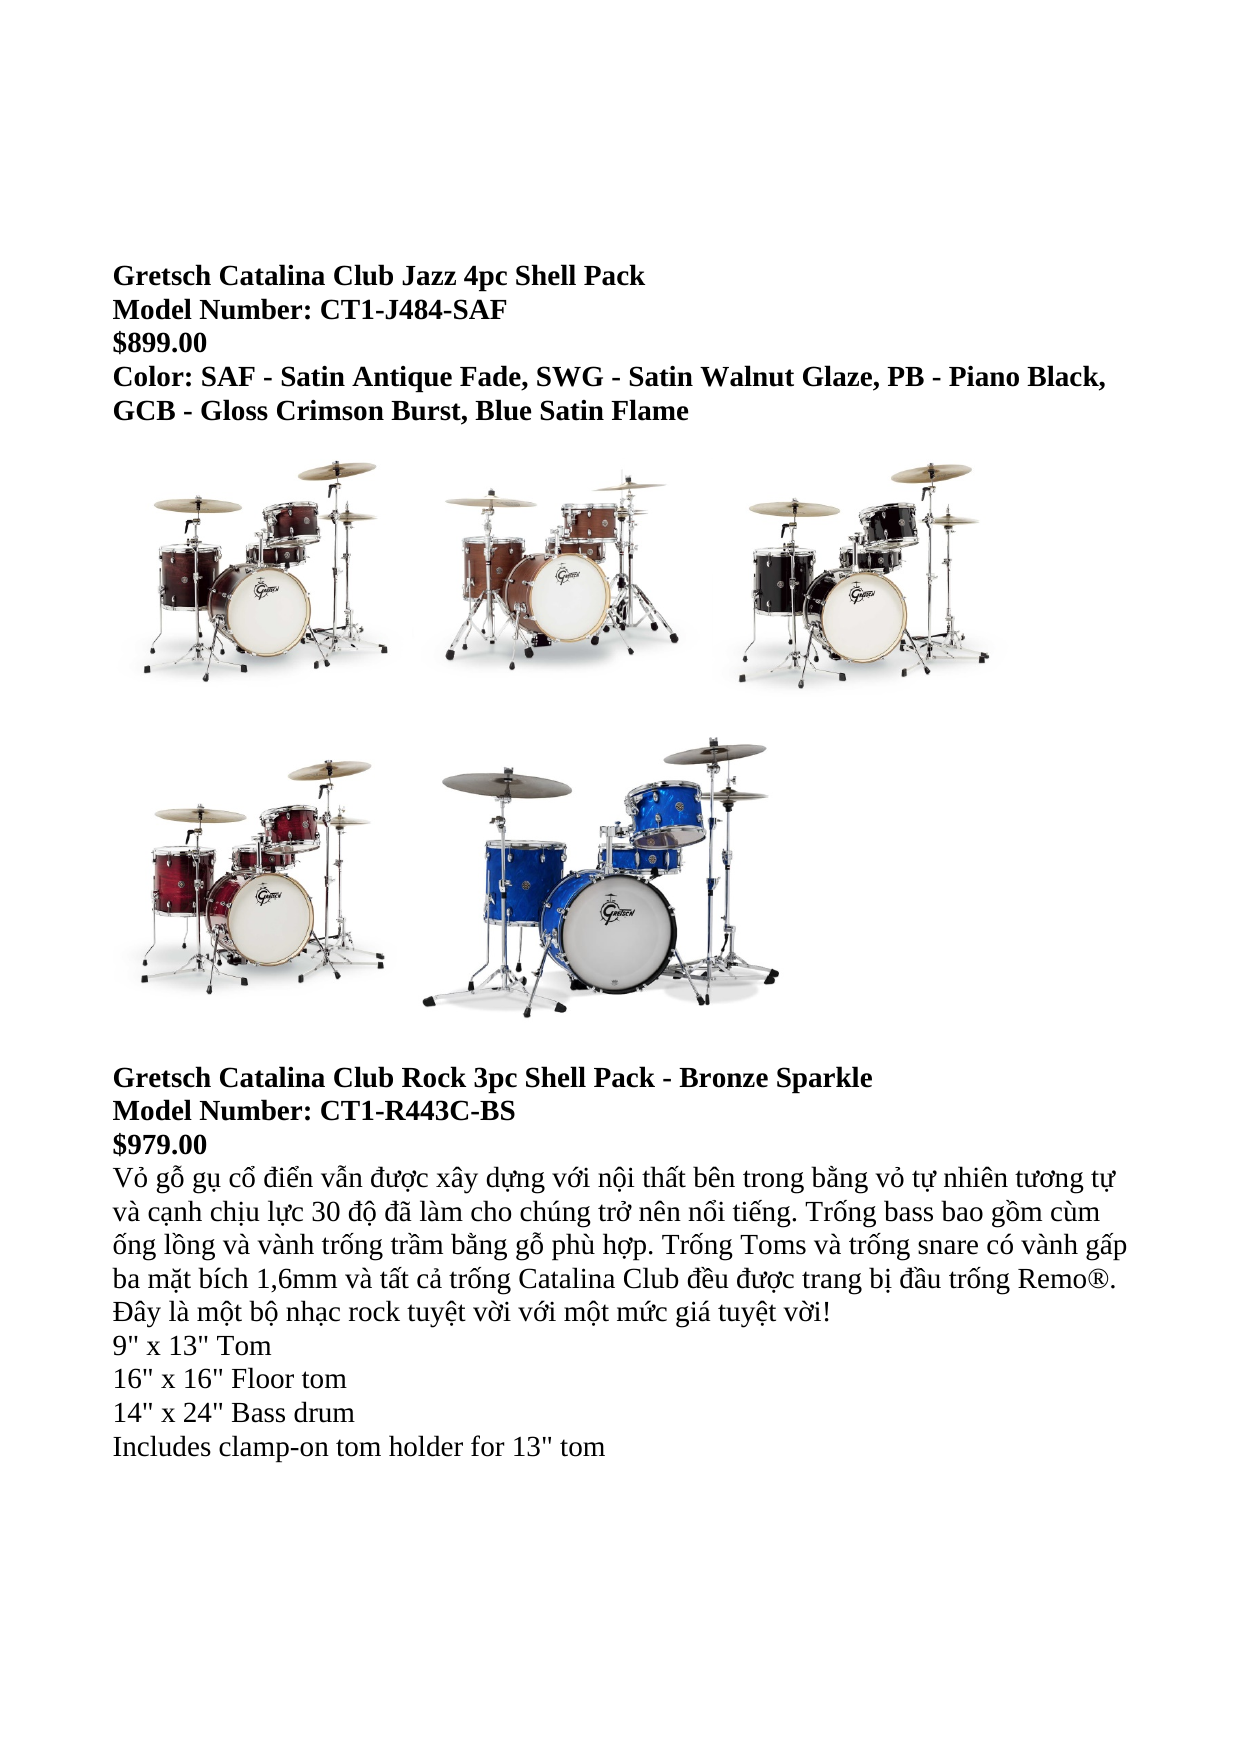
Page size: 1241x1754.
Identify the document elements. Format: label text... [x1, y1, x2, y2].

text $899.00 [112, 326, 1128, 359]
text Model Number: CT1-R443C-BS [112, 1093, 1128, 1127]
text Gretsch Catalina Club Rock 3pc Shell Pack - Bronze Sparkle [112, 1060, 1128, 1093]
text Model Number: CT1-J484-SAF [112, 292, 1128, 326]
text Vỏ gỗ gụ cổ điển vẫn được xây dựng với nội thất bên trong bằng vỏ tự nhiên tương tự và cạnh chịu lực 30 độ đã làm cho chúng trở nên nổi tiếng. Trống bass bao gồm cùm ống lồng và vành trống trầm bằng gỗ phù hợp. Trống Toms và trống snare có vành gấp ba mặt bích 1,6mm và tất cả trống Catalina Club đều được trang bị đầu trống Remo®. Đây là một bộ nhạc rock tuyệt vời với một mức giá tuyệt vời! [112, 1160, 1128, 1328]
text $979.00 [112, 1127, 1128, 1160]
text 14" x 24" Bass drum [112, 1395, 1128, 1429]
text 9" x 13" Tom [112, 1328, 1128, 1362]
text Color: SAF - Satin Antique Fade, SWG - Satin Walnut Glaze, PB - Piano Black, GCB - Gloss Crimson Burst, Blue Satin Flame [112, 359, 1128, 426]
text 16" x 16" Floor tom [112, 1362, 1128, 1395]
picture [112, 426, 1013, 1027]
text Gretsch Catalina Club Jazz 4pc Shell Pack [112, 258, 1128, 292]
text Includes clamp-on tom holder for 13" tom [112, 1429, 1128, 1462]
